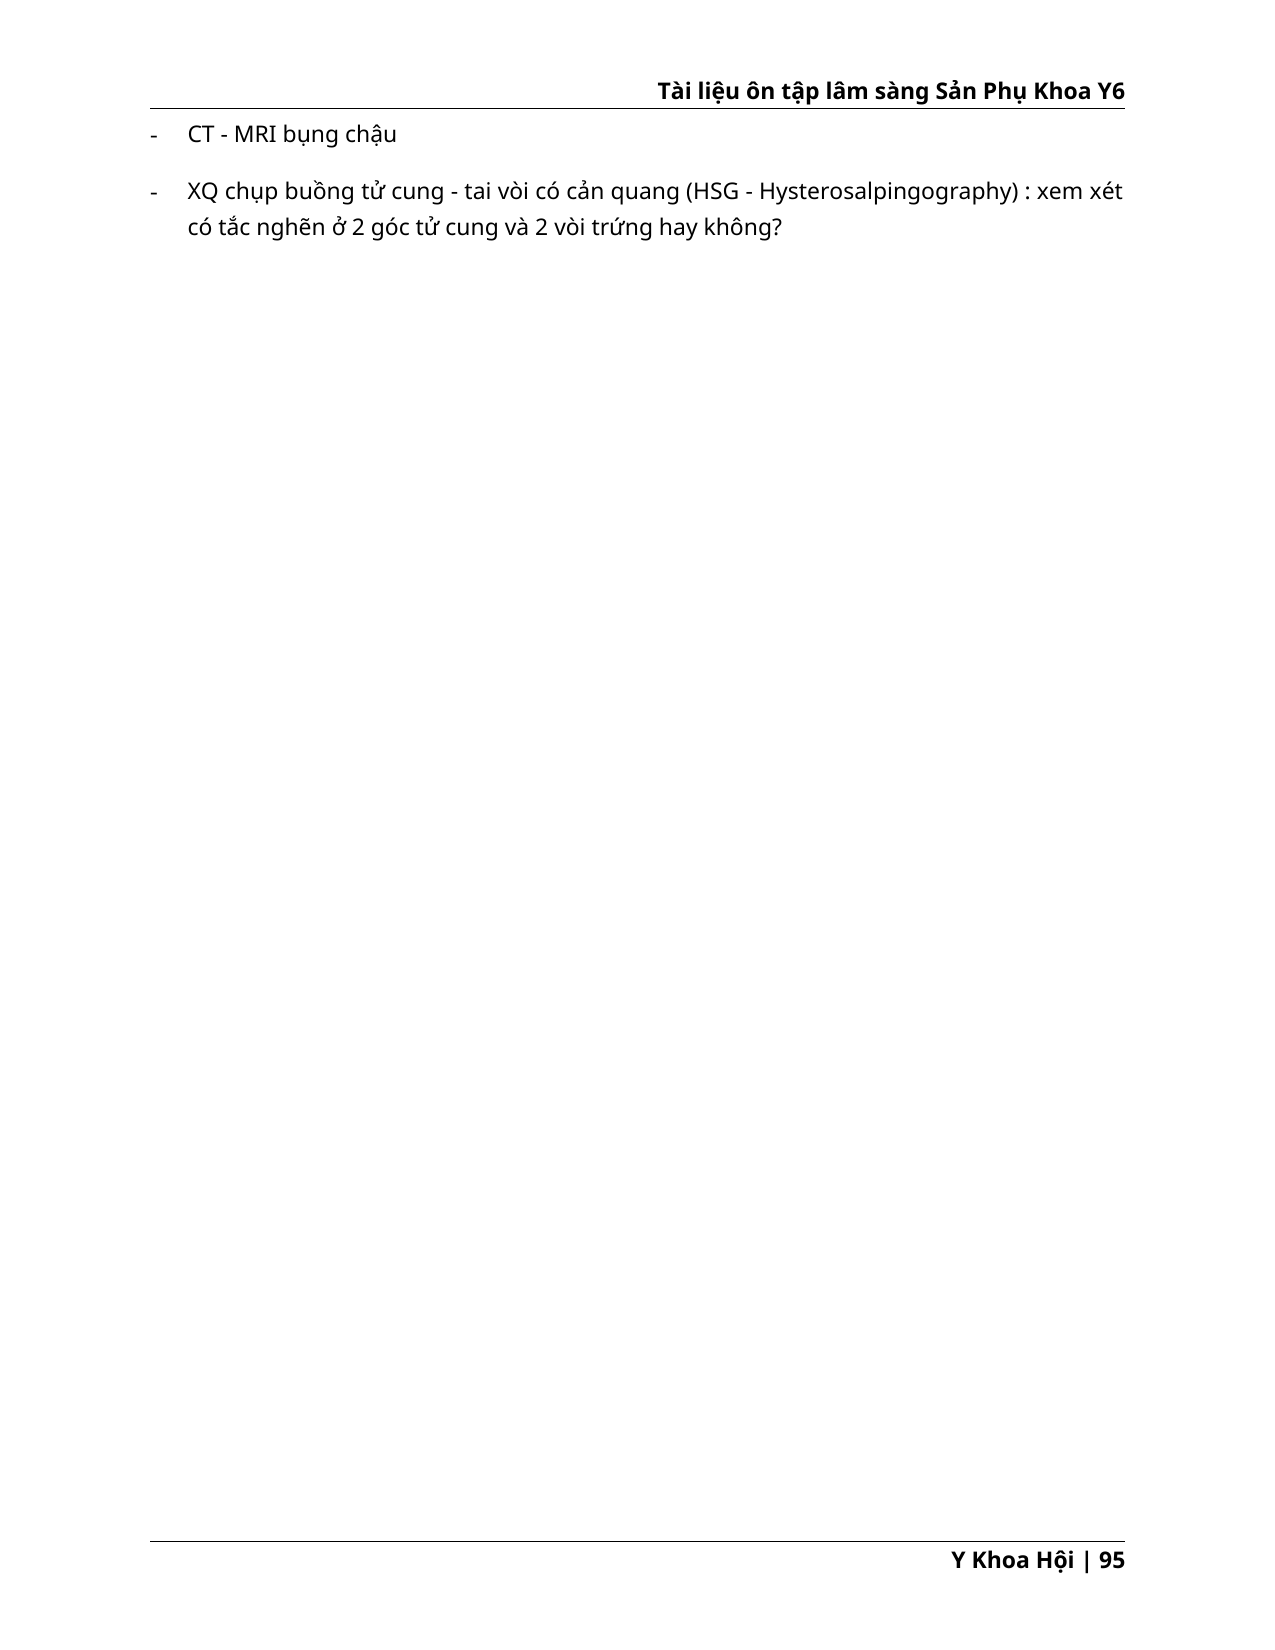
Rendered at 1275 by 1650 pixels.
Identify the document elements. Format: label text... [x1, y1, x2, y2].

text XQ chụp buồng tử cung - tai vòi có cản quang (HSG - Hysterosalpingography) : xem xét có tắc nghẽn ở 2 góc tử cung và 2 vòi trứng hay không? [150, 175, 1125, 242]
text CT - MRI bụng chậu [150, 118, 1125, 149]
